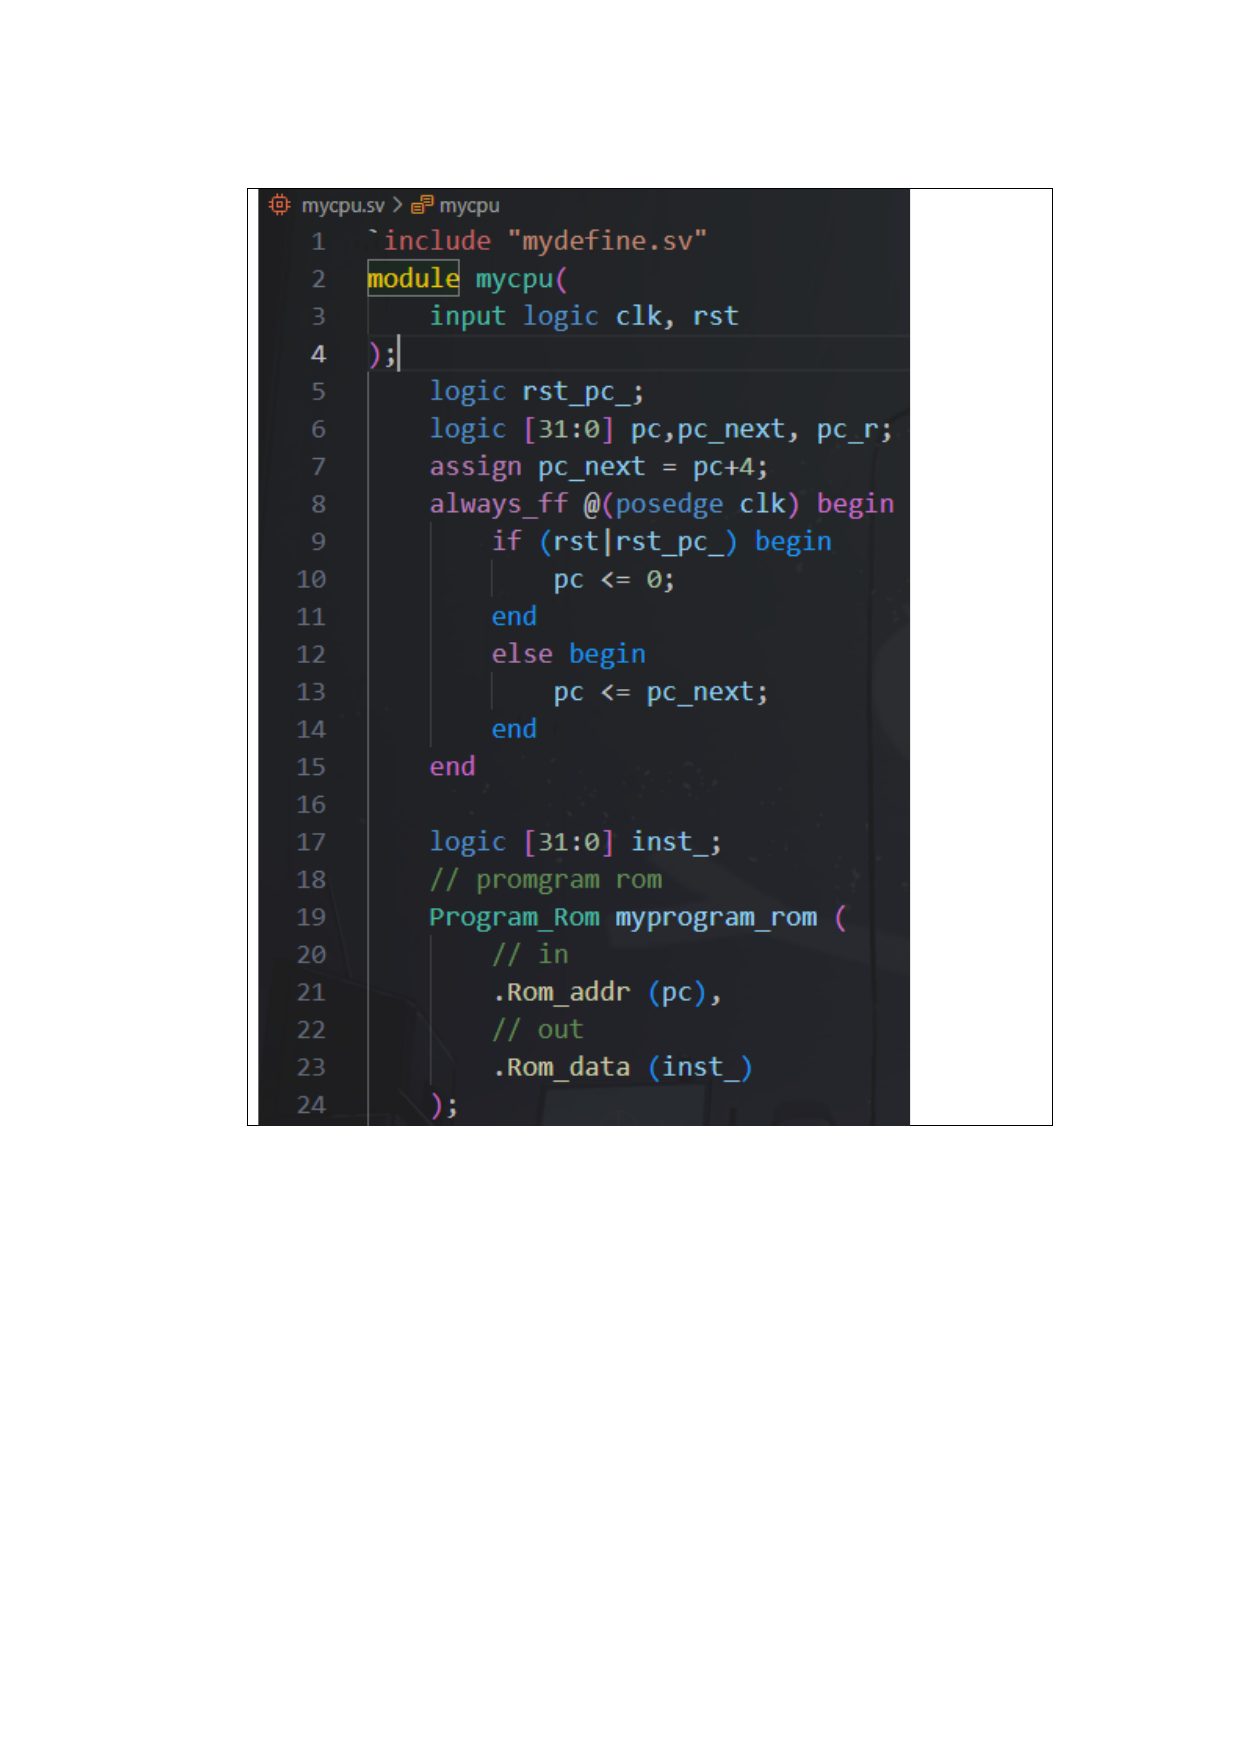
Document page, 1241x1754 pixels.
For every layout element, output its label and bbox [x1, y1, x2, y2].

picture [258, 189, 911, 1126]
table_header [248, 189, 258, 1125]
table_header [911, 189, 1052, 1125]
